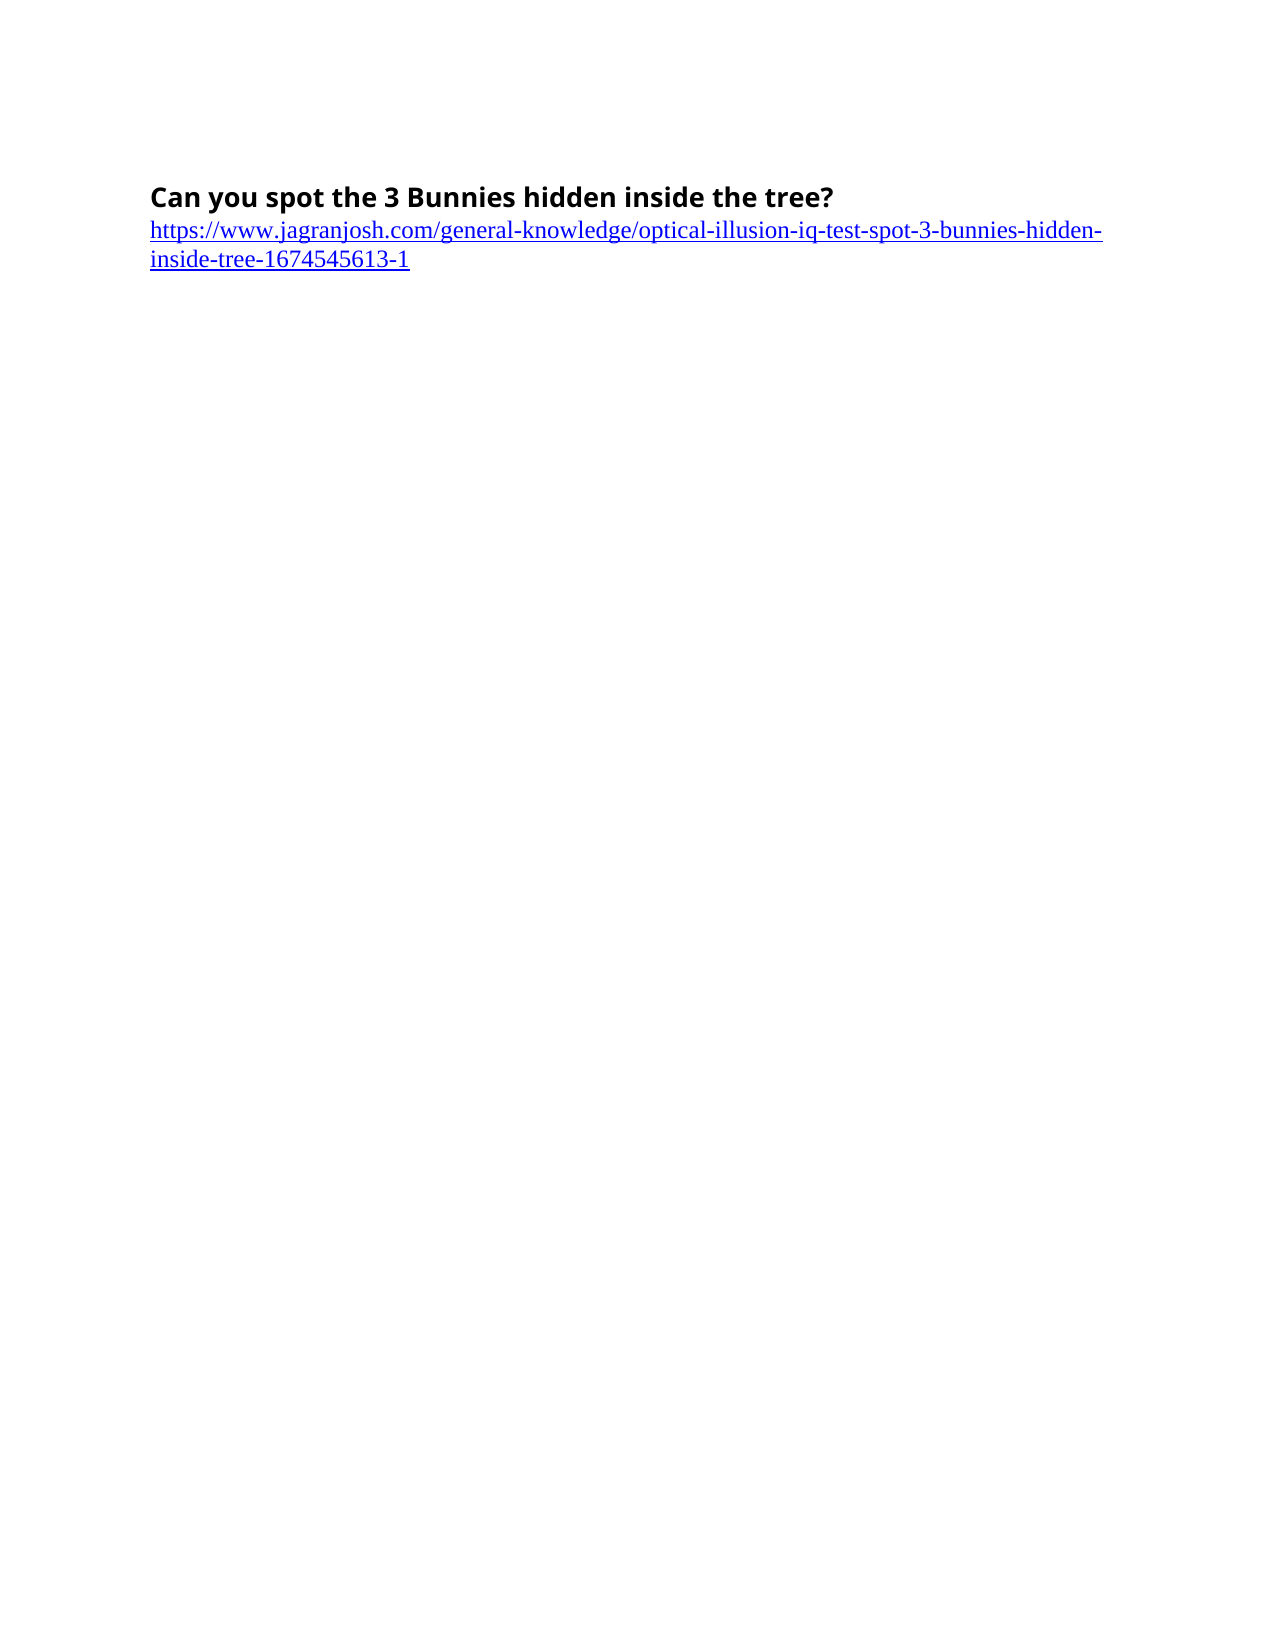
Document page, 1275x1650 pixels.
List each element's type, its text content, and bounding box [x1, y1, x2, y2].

text https://www.jagranjosh.com/general-knowledge/optical-illusion-iq-test-spot-3-bunnies-hidden-inside-tree-1674545613-1 [150, 216, 1125, 273]
subtitle Can you spot the 3 Bunnies hidden inside the tree? [150, 179, 1125, 216]
